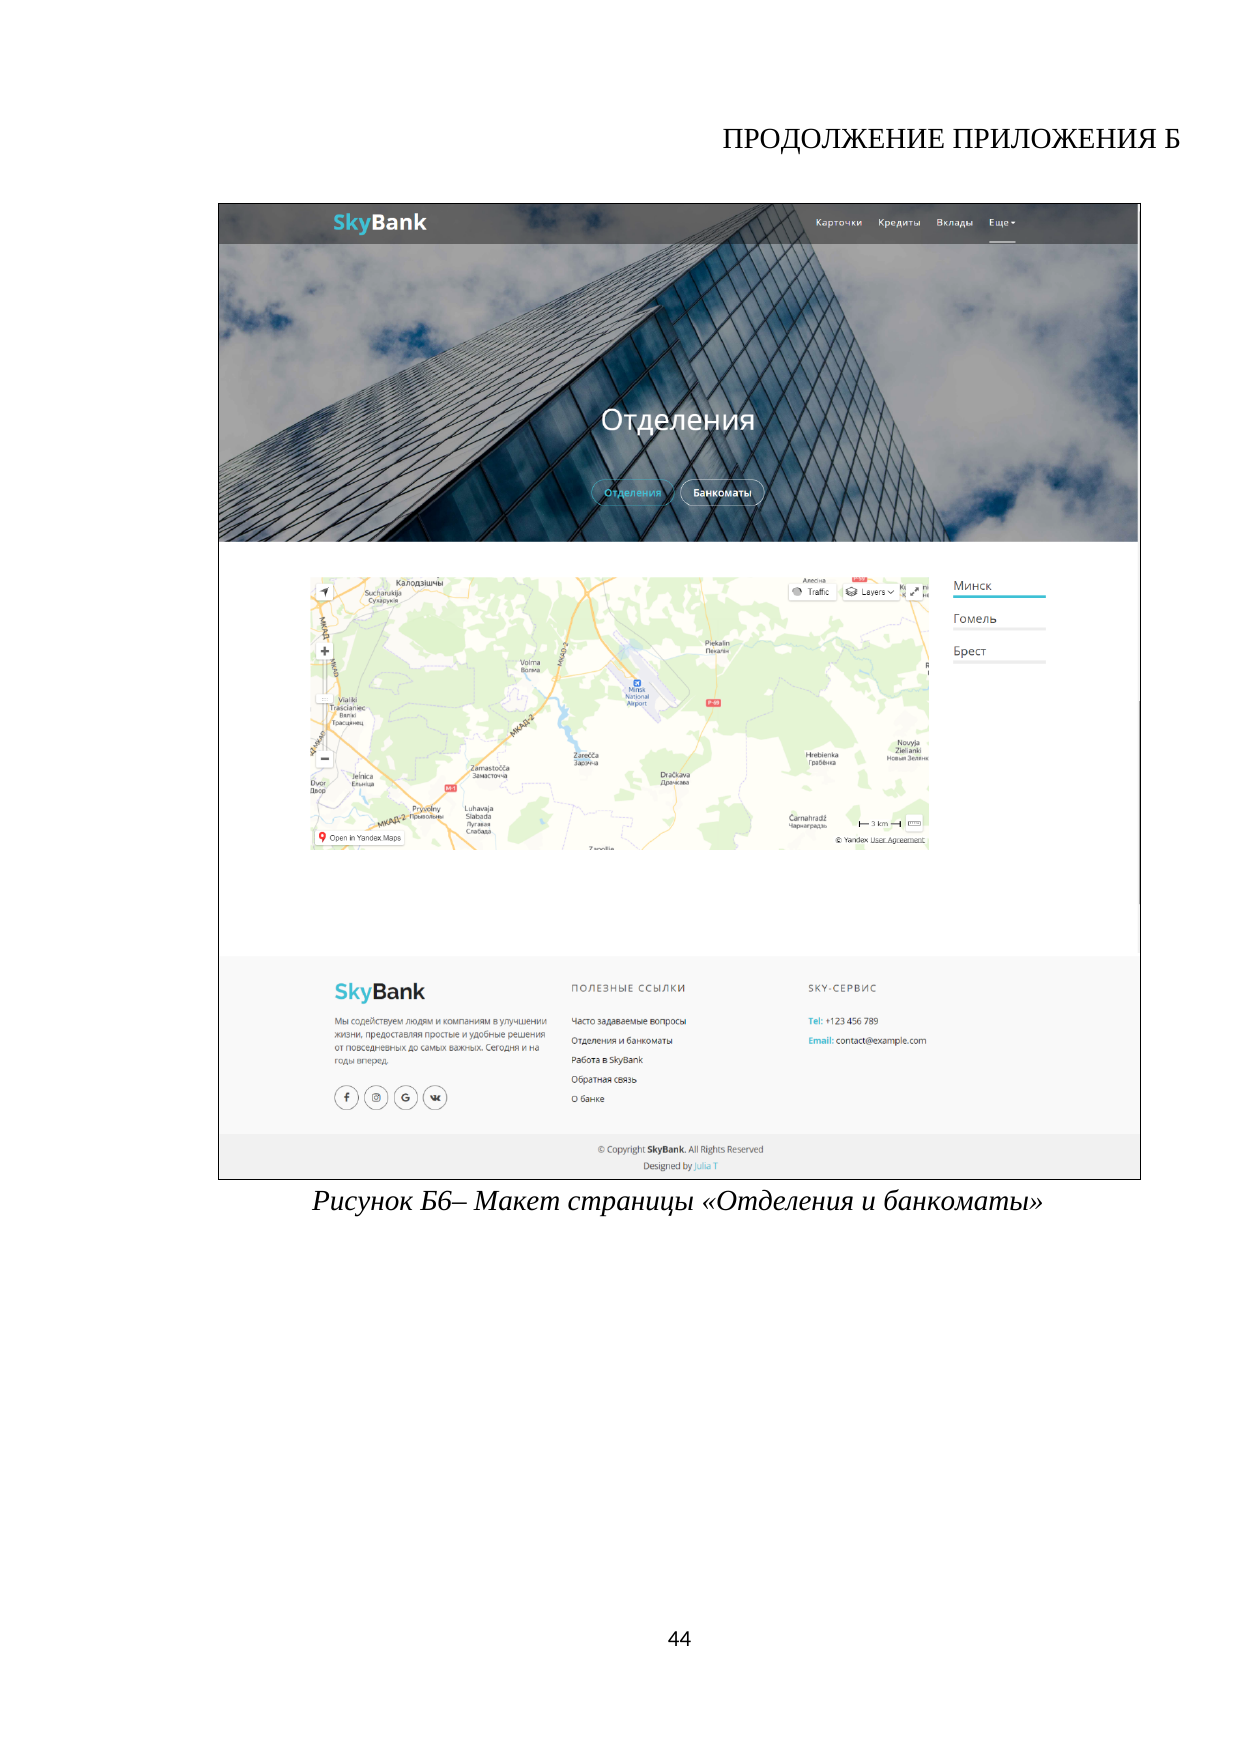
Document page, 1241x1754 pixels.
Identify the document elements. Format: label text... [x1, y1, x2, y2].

text ПРОДОЛЖЕНИЕ ПРИЛОЖЕНИЯ Б [177, 118, 1181, 156]
picture [219, 204, 1140, 1179]
